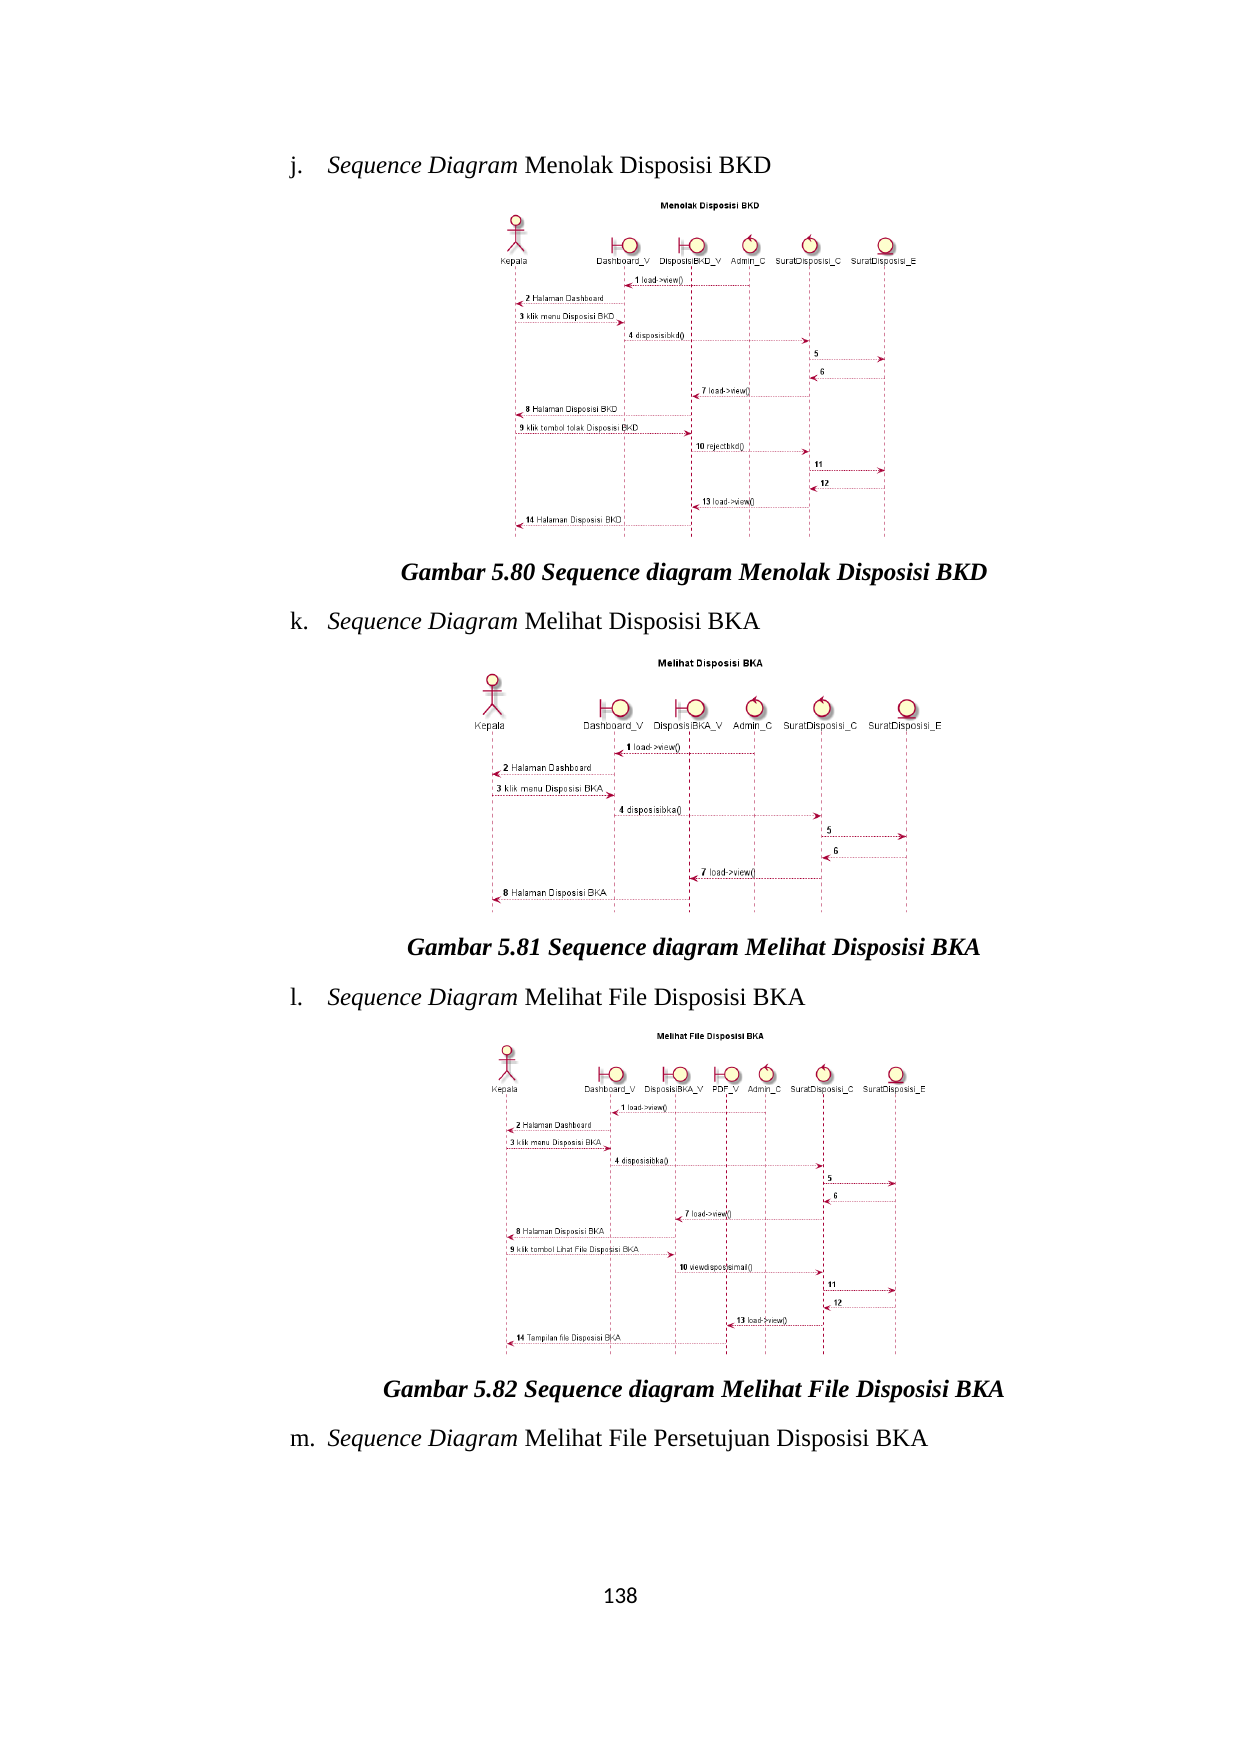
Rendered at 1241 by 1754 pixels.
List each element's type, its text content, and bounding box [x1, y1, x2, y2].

picture [469, 649, 948, 919]
list Sequence Diagram Menolak Disposisi BKD [290, 150, 1090, 179]
picture [495, 193, 922, 543]
list Sequence Diagram Melihat File Persetujuan Disposisi BKA [290, 1423, 1090, 1452]
picture [487, 1024, 930, 1360]
text Gambar 5.82 Sequence diagram Melihat File Disposisi BKA [300, 1374, 1090, 1403]
text Gambar 5.81 Sequence diagram Melihat Disposisi BKA [300, 932, 1090, 961]
list Sequence Diagram Melihat File Disposisi BKA [290, 982, 1090, 1010]
text Gambar 5.80 Sequence diagram Menolak Disposisi BKD [300, 557, 1090, 586]
list Sequence Diagram Melihat Disposisi BKA [290, 606, 1090, 635]
